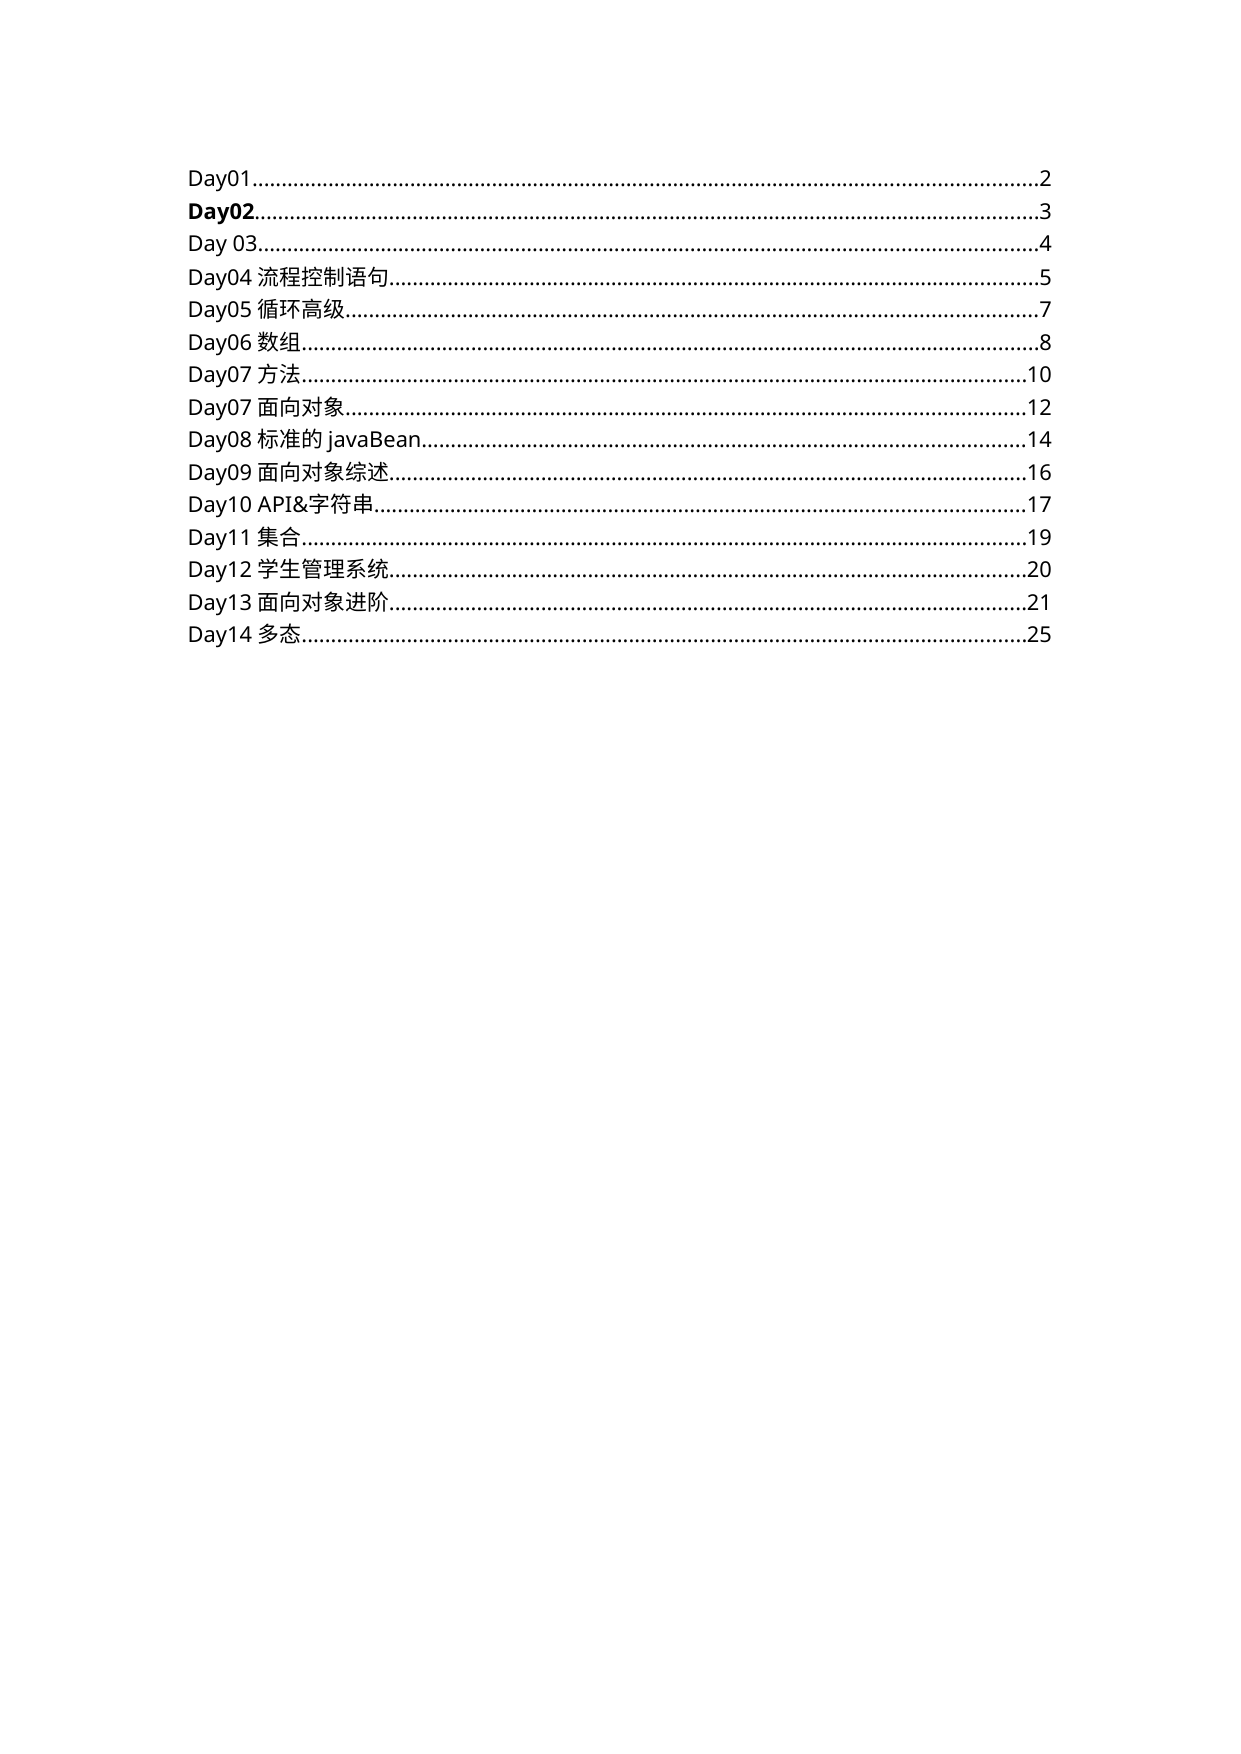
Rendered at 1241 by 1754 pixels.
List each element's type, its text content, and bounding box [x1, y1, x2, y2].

text Day11 集合 19 [187, 519, 1053, 552]
text Day09 面向对象综述 16 [187, 454, 1053, 487]
text Day14 多态 25 [187, 617, 1053, 649]
text Day06 数组 8 [187, 324, 1053, 357]
text Day02 3 [187, 194, 1053, 227]
text Day07 方法 10 [187, 357, 1053, 389]
text Day10 API&字符串 17 [187, 487, 1053, 519]
text Day12 学生管理系统 20 [187, 552, 1053, 584]
text Day01 2 [187, 162, 1053, 194]
text Day07 面向对象 12 [187, 389, 1053, 422]
text Day08 标准的javaBean 14 [187, 422, 1053, 454]
text Day 03 4 [187, 227, 1053, 259]
text Day04 流程控制语句 5 [187, 259, 1053, 292]
text Day13 面向对象进阶 21 [187, 584, 1053, 617]
text Day05 循环高级 7 [187, 292, 1053, 324]
